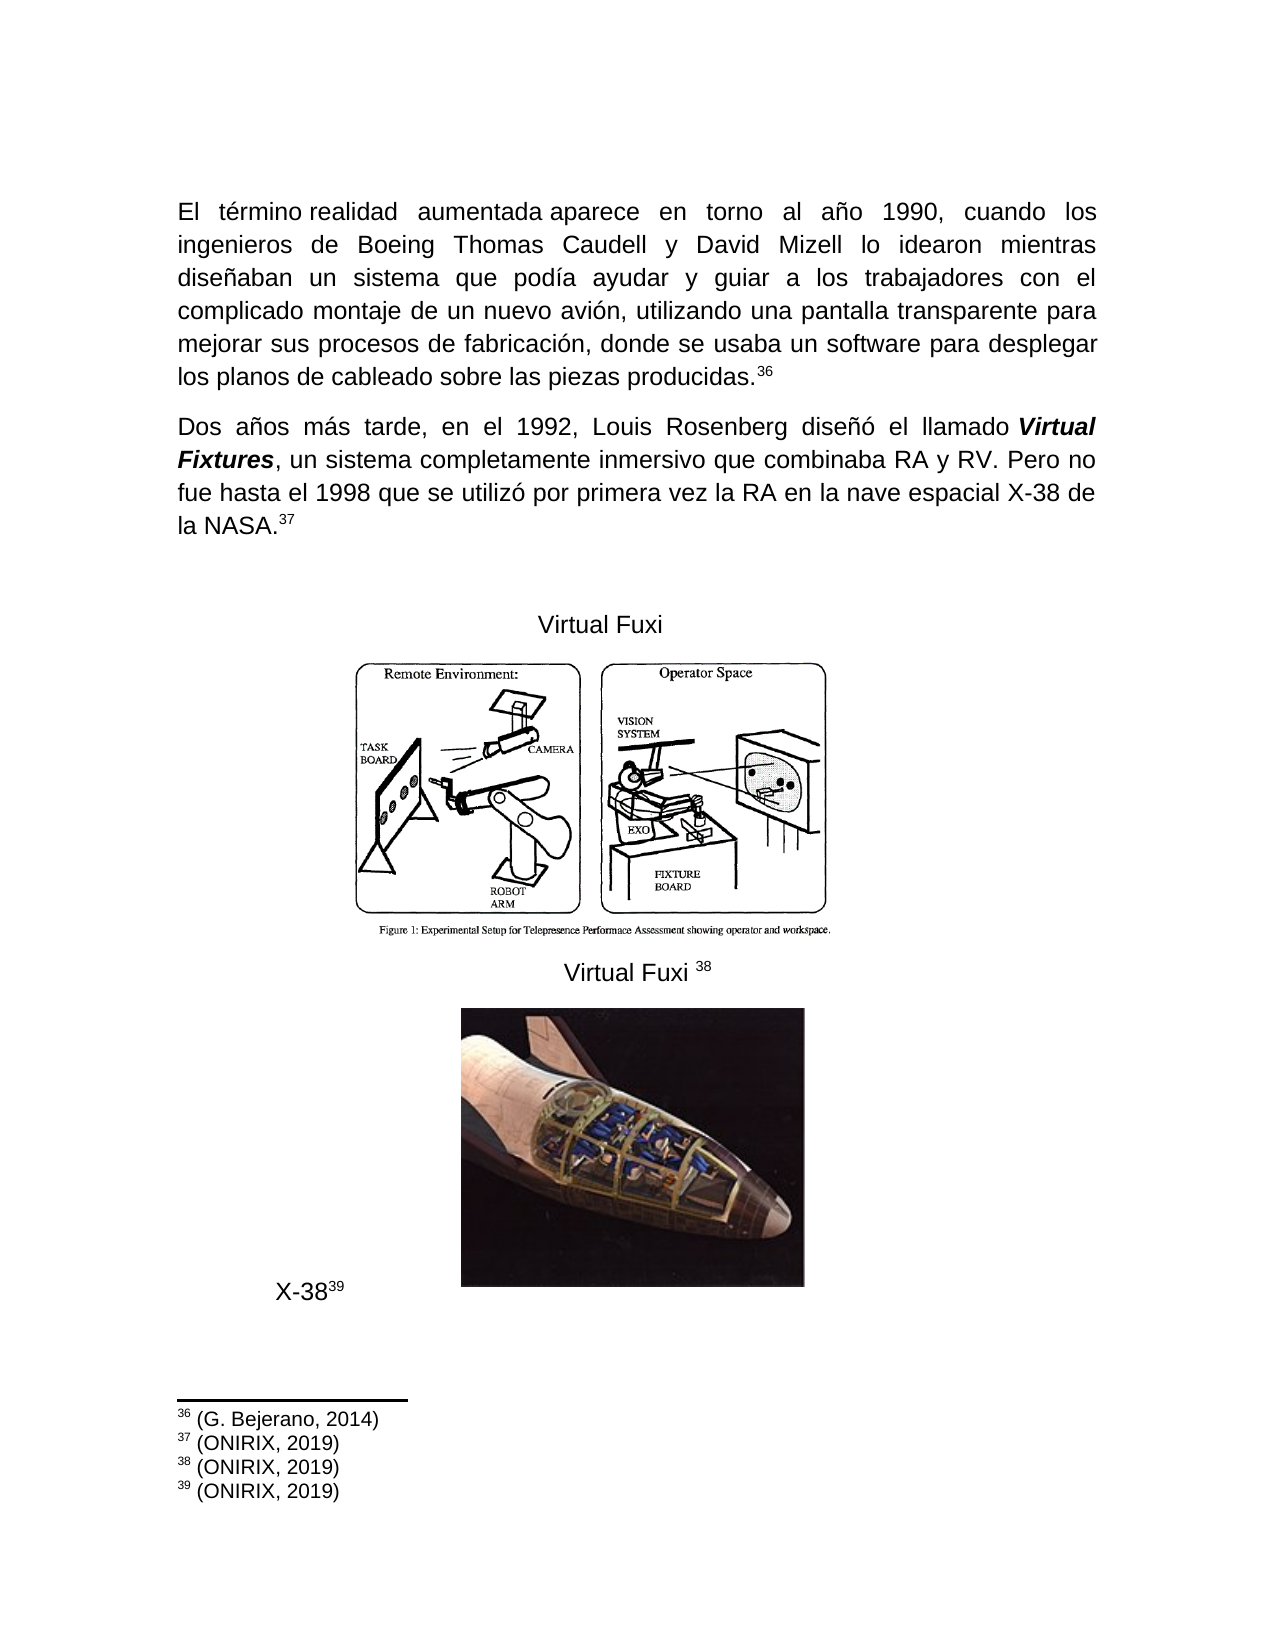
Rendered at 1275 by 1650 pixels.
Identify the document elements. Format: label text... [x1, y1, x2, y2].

picture [348, 656, 839, 942]
text Dos años más tarde, en el 1992, Louis Rosenberg diseñó el llamado Virtual Fixtures, un sistema completamente inmersivo que combinaba RA y RV. Pero no fue hasta el 1998 que se utilizó por primera vez la RA en la nave espacial X-38 de la NASA. [177, 412, 1098, 540]
picture [461, 1008, 805, 1287]
text X-38 [177, 1277, 1098, 1306]
text El término realidad aumentada aparece en torno al año 1990, cuando los ingenieros de Boeing Thomas Caudell y David Mizell lo idearon mientras diseñaban un sistema que podía ayudar y guiar a los trabajadores con el complicado montaje de un nuevo avión, utilizando una pantalla transparente para mejorar sus procesos de fabricación, donde se usaba un software para desplegar los planos de cableado sobre las piezas producidas. [177, 197, 1098, 391]
text Virtual Fuxi [177, 958, 1098, 987]
text Virtual Fuxi [177, 611, 1098, 639]
